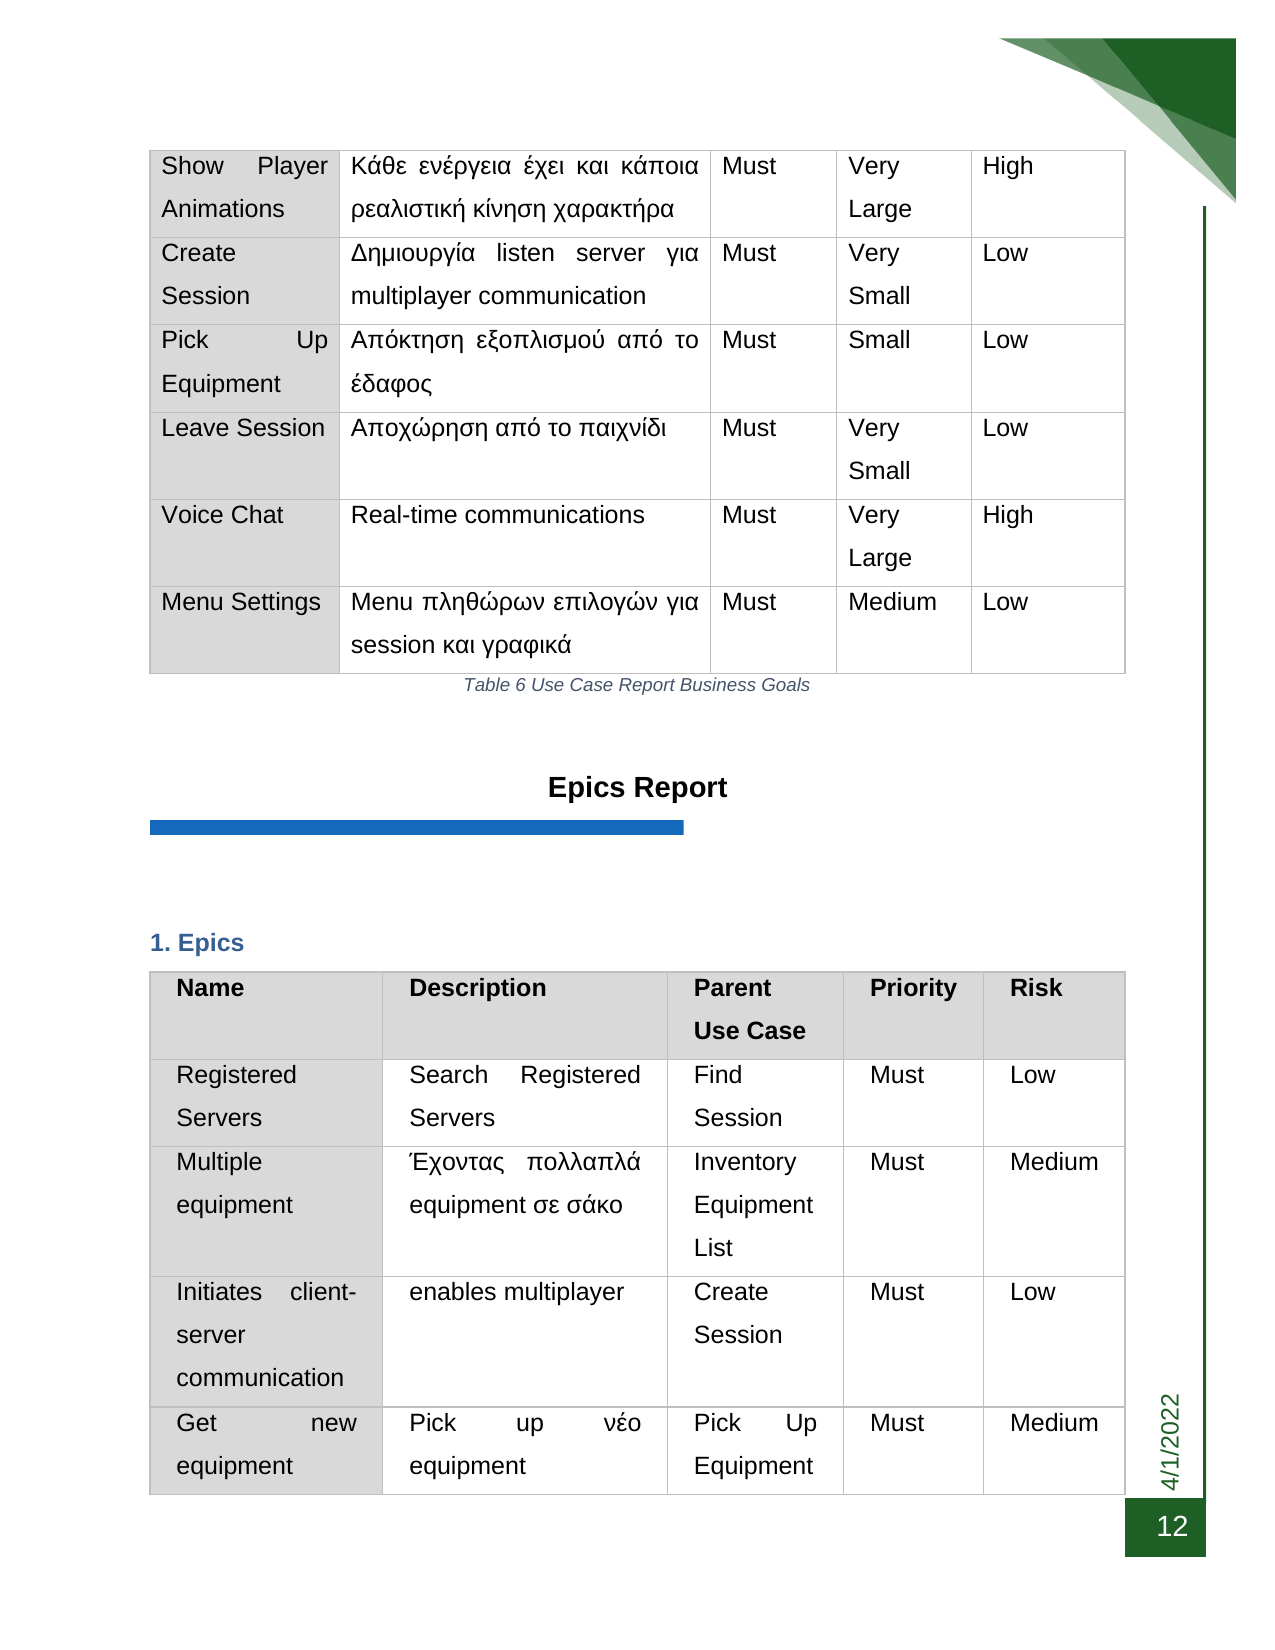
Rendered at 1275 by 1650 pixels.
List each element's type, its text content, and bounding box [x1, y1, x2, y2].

table_cell Very Small [837, 413, 971, 499]
table_cell Pick Up Equipment [668, 1408, 843, 1494]
table_cell Registered Servers [151, 1060, 382, 1146]
table_cell Initiates client-server communication [151, 1277, 382, 1406]
table_cell Must [711, 151, 836, 237]
table_cell Must [711, 413, 836, 499]
table_cell High [972, 500, 1124, 586]
table_cell Leave Session [151, 413, 339, 499]
table_cell Pick Up Equipment [151, 325, 339, 412]
table_cell Pick up νέο equipment [383, 1408, 667, 1494]
table_cell Menu Settings [151, 587, 339, 673]
table_cell Inventory Equipment List [668, 1147, 843, 1276]
table_cell Low [972, 413, 1124, 499]
table_cell enables multiplayer [383, 1277, 667, 1406]
table_cell Medium [984, 1408, 1124, 1494]
table_cell Must [711, 238, 836, 324]
table_cell Must [844, 1277, 983, 1406]
table_cell High [972, 151, 1124, 237]
table_cell Create Session [151, 238, 339, 324]
table_cell Έχοντας πολλαπλά equipment σε σάκο [383, 1147, 667, 1276]
table_cell Low [972, 325, 1124, 412]
picture [997, 38, 1236, 204]
table_header Description [383, 973, 667, 1059]
table_cell Real-time communications [340, 500, 710, 586]
table_cell Search Registered Servers [383, 1060, 667, 1146]
table_header Name [151, 973, 382, 1059]
table_cell Low [972, 587, 1124, 673]
table_cell Find Session [668, 1060, 843, 1146]
table_cell Κάθε ενέργεια έχει και κάποια ρεαλιστική κίνηση χαρακτήρα [340, 151, 710, 237]
text Epics Report [150, 770, 1125, 804]
table_header Priority [844, 973, 983, 1059]
table_cell Create Session [668, 1277, 843, 1406]
table_cell Must [711, 587, 836, 673]
table_cell Voice Chat [151, 500, 339, 586]
table_header Parent Use Case [668, 973, 843, 1059]
table_cell Δημιουργία listen server για multiplayer communication [340, 238, 710, 324]
table_cell Must [844, 1060, 983, 1146]
table_cell Very Large [837, 151, 971, 237]
table_cell Must [844, 1147, 983, 1276]
text 1. Epics [150, 928, 1125, 957]
table_cell Must [844, 1408, 983, 1494]
table_cell Small [837, 325, 971, 412]
table_cell Menu πληθώρων επιλογών για session και γραφικά [340, 587, 710, 673]
table_header Risk [984, 973, 1124, 1059]
table_cell Medium [984, 1147, 1124, 1276]
table_cell Must [711, 500, 836, 586]
table_cell Medium [837, 587, 971, 673]
table_cell Low [972, 238, 1124, 324]
table_cell Very Large [837, 500, 971, 586]
table_cell Show Player Animations [151, 151, 339, 237]
picture [150, 820, 684, 835]
table_cell Αποχώρηση από το παιχνίδι [340, 413, 710, 499]
table_cell Low [984, 1277, 1124, 1406]
table_cell Απόκτηση εξοπλισμού από το έδαφος [340, 325, 710, 412]
table_cell Multiple equipment [151, 1147, 382, 1276]
table_cell Low [984, 1060, 1124, 1146]
table_cell Get new equipment [151, 1408, 382, 1494]
table_cell Must [711, 325, 836, 412]
table_cell Very Small [837, 238, 971, 324]
